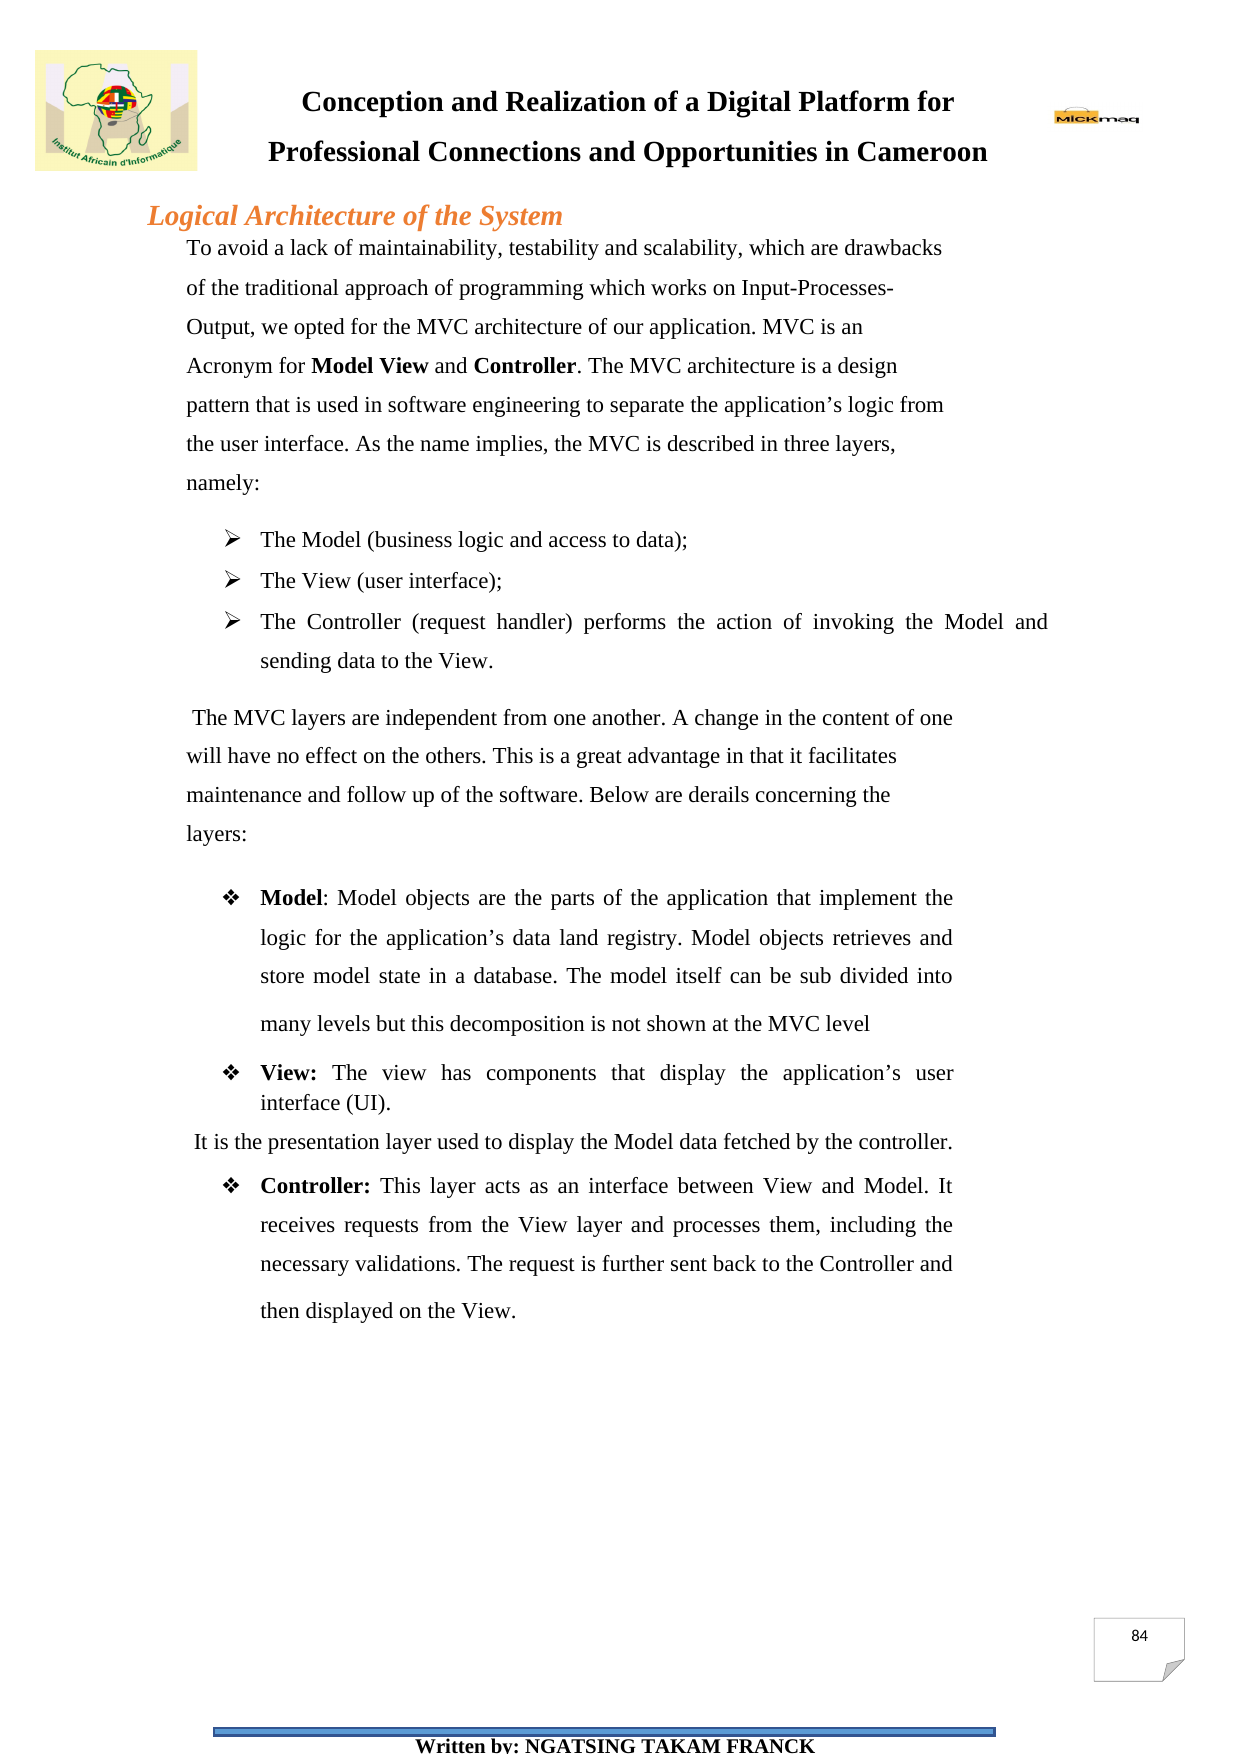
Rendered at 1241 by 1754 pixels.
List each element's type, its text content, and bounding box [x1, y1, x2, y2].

text It is the presentation layer used to display the Model data fetched by the controller. [149, 1128, 954, 1155]
list The View (user interface); [223, 567, 1050, 594]
text To avoid a lack of maintainability, testability and scalability, which are drawbacks of the traditional approach of programming which works on Input-Processes-Output, we opted for the MVC architecture of our application. MVC is an Acronym for Model View and Controller. The MVC architecture is a design pattern that is used in software engineering to separate the application’s logic from the user interface. As the name implies, the MVC is described in three layers, namely: [186, 234, 954, 496]
list View: The view has components that display the application’s user interface (UI). [223, 1059, 954, 1115]
list Model: Model objects are the parts of the application that implement the logic for the application’s data land registry. Model objects retrieves and store model state in a database. The model itself can be sub divided into many levels but this decomposition is not shown at the MVC level [223, 883, 954, 1038]
list The Model (business logic and access to data); [223, 526, 1050, 552]
list The Controller (request handler) performs the action of invoking the Model and sending data to the View. [223, 608, 1050, 674]
list Controller: This layer acts as an interface between View and Model. It receives requests from the View layer and processes them, including the necessary validations. The request is further sent back to the Controller and then displayed on the View. [223, 1172, 954, 1324]
text The MVC layers are independent from one another. A change in the content of one will have no effect on the others. This is a great advantage in that it facilitates maintenance and follow up of the software. Below are derails concerning the layers: [186, 703, 954, 847]
picture [1047, 102, 1143, 132]
subtitle Logical Architecture of the System [147, 155, 1093, 232]
picture [35, 50, 198, 171]
